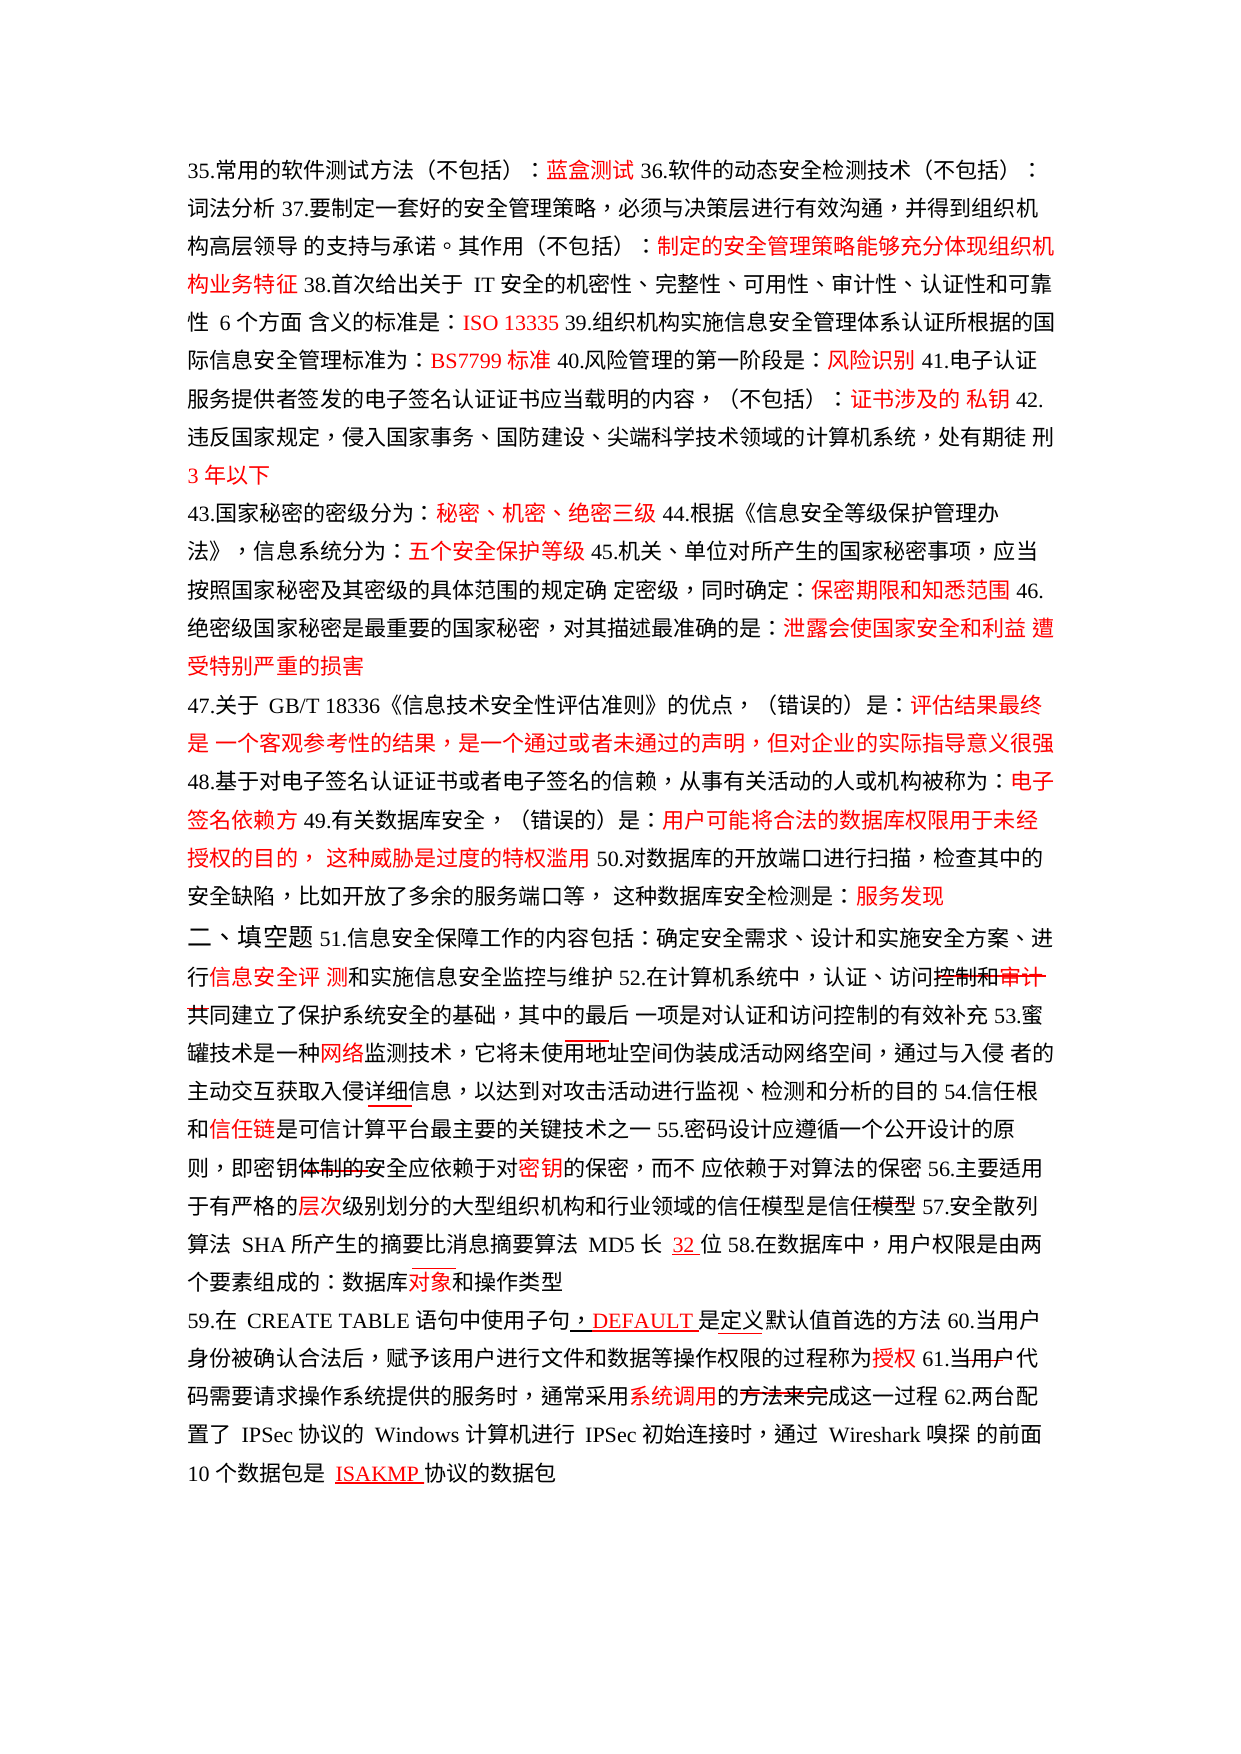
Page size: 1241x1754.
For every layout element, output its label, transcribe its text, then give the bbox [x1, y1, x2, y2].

text 59.在CREATE TABLE 语句中使用子句，DEFAULT 是定义默认值首选的方法 60.当用户身份被确认合法后，赋予该用户进行文件和数据等操作权限的过程称为授权 61.当用户代码需要请求操作系统提供的服务时，通常采用系统调用的方法来完成这一过程 62.两台配置了IPSec 协议的Windows 计算机进行IPSec 初始连接时，通过Wireshark 嗅探 的前面10 个数据包是ISAKMP 协议的数据包 [187, 1305, 1058, 1487]
text 43.国家秘密的密级分为：秘密、机密、绝密三级 44.根据《信息安全等级保护管理办法》，信息系统分为：五个安全保护等级 45.机关、单位对所产生的国家秘密事项，应当按照国家秘密及其密级的具体范围的规定确 定密级，同时确定：保密期限和知悉范围 46.绝密级国家秘密是最重要的国家秘密，对其描述最准确的是：泄露会使国家安全和利益 遭受特别严重的损害 [187, 498, 1058, 681]
text 35.常用的软件测试方法（不包括）：蓝盒测试 36.软件的动态安全检测技术（不包括）：词法分析 37.要制定一套好的安全管理策略，必须与决策层进行有效沟通，并得到组织机构高层领导 的支持与承诺。其作用（不包括）：制定的安全管理策略能够充分体现组织机构业务特征 38.首次给出关于IT 安全的机密性、完整性、可用性、审计性、认证性和可靠性6 个方面 含义的标准是：ISO 13335 39.组织机构实施信息安全管理体系认证所根据的国际信息安全管理标准为：BS7799 标准 40.风险管理的第一阶段是：风险识别 41.电子认证服务提供者签发的电子签名认证证书应当载明的内容，（不包括）：证书涉及的 私钥 42.违反国家规定，侵入国家事务、国防建设、尖端科学技术领域的计算机系统，处有期徒 刑3 年以下 [187, 155, 1058, 489]
text 二、填空题 51.信息安全保障工作的内容包括：确定安全需求、设计和实施安全方案、进行信息安全评 测和实施信息安全监控与维护 52.在计算机系统中，认证、访问控制和审计共同建立了保护系统安全的基础，其中的最后 一项是对认证和访问控制的有效补充 53.蜜罐技术是一种网络监测技术，它将未使用地址空间伪装成活动网络空间，通过与入侵 者的主动交互获取入侵详细信息，以达到对攻击活动进行监视、检测和分析的目的 54.信任根和信任链是可信计算平台最主要的关键技术之一 55.密码设计应遵循一个公开设计的原则，即密钥体制的安全应依赖于对密钥的保密，而不 应依赖于对算法的保密 56.主要适用于有严格的层次级别划分的大型组织机构和行业领域的信任模型是信任模型 57.安全散列算法SHA 所产生的摘要比消息摘要算法MD5 长32 位 58.在数据库中，用户权限是由两个要素组成的：数据库对象和操作类型 [187, 919, 1059, 1297]
text 47.关于GB/T 18336《信息技术安全性评估准则》的优点，（错误的）是：评估结果最终是 一个客观参考性的结果，是一个通过或者未通过的声明，但对企业的实际指导意义很强 48.基于对电子签名认证证书或者电子签名的信赖，从事有关活动的人或机构被称为：电子 签名依赖方 49.有关数据库安全，（错误的）是：用户可能将合法的数据库权限用于未经授权的目的， 这种威胁是过度的特权滥用 50.对数据库的开放端口进行扫描，检查其中的安全缺陷，比如开放了多余的服务端口等， 这种数据库安全检测是：服务发现 [187, 689, 1059, 911]
